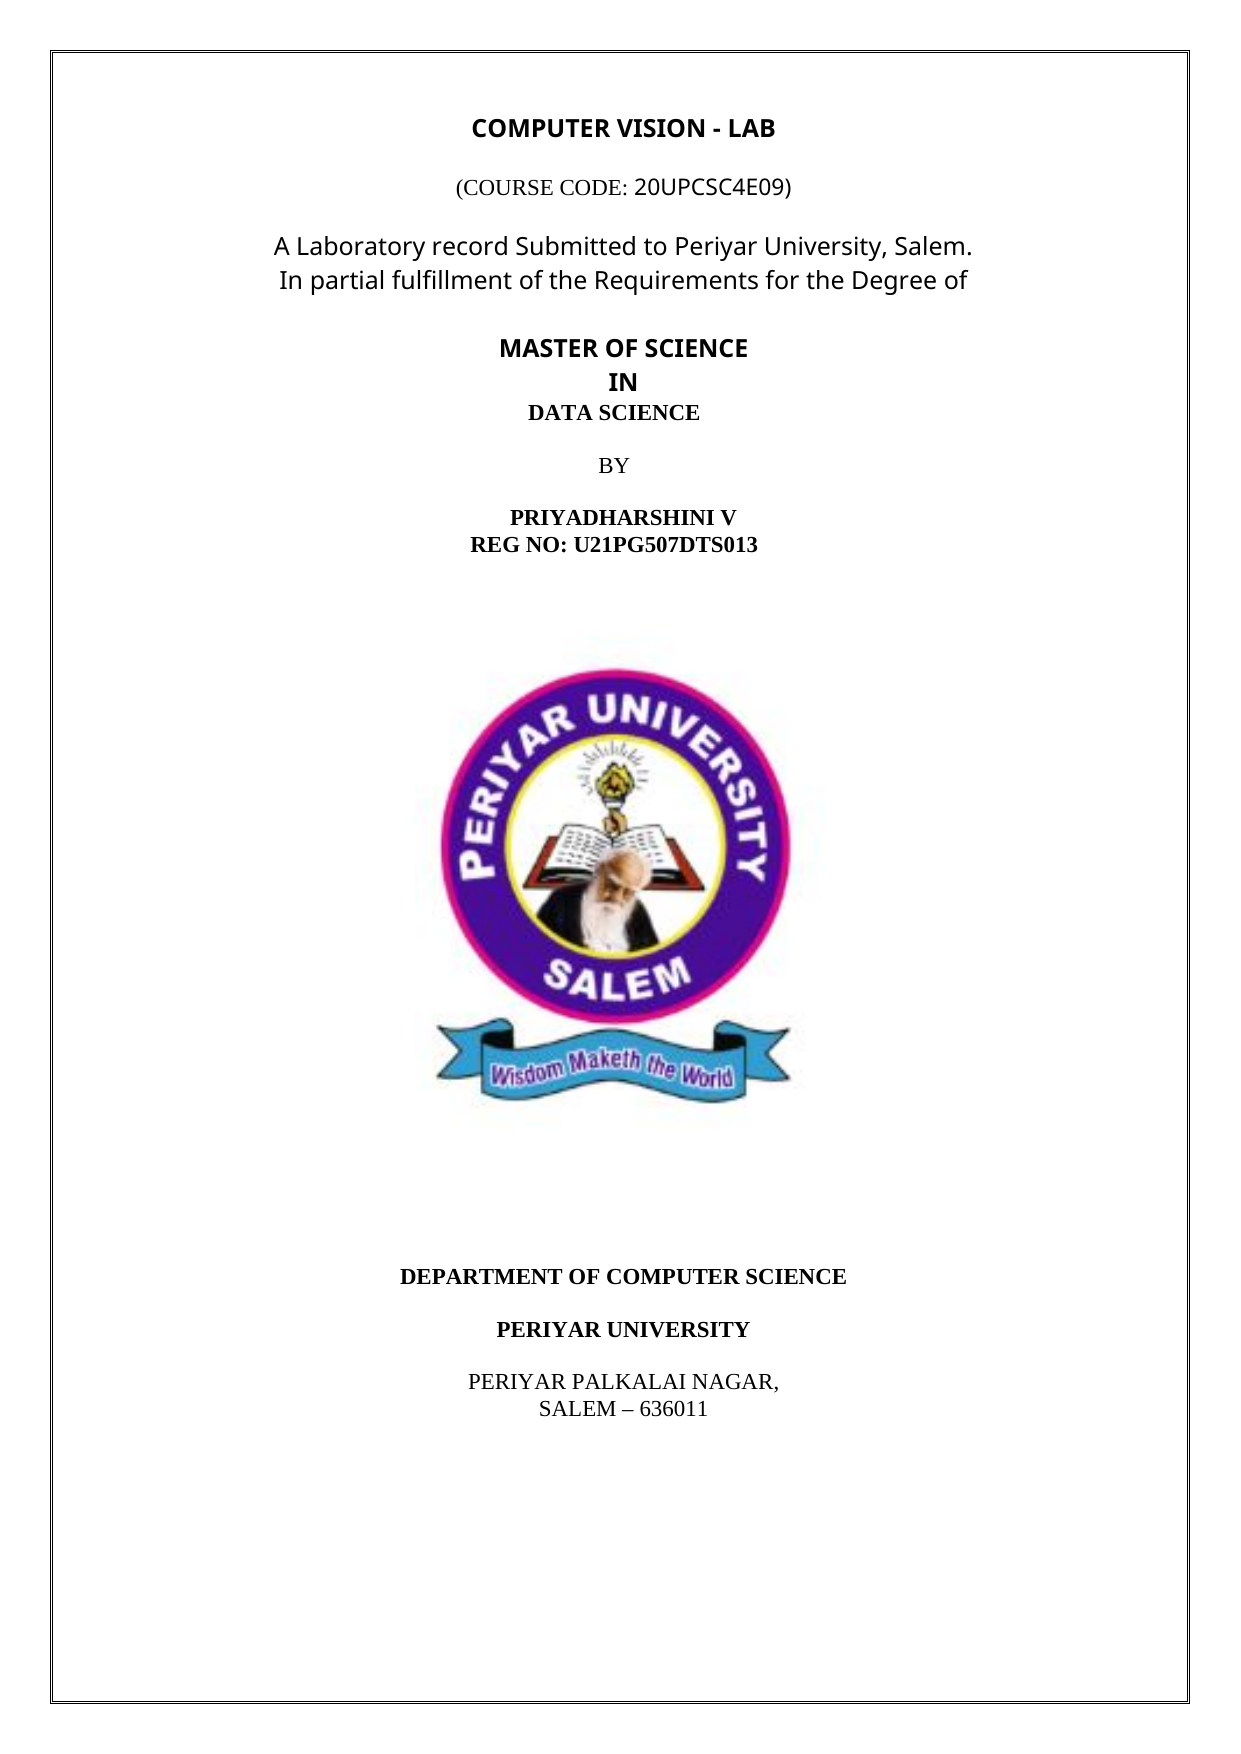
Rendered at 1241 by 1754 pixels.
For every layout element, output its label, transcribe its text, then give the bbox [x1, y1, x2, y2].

picture [414, 636, 833, 1132]
text PRIYADHARSHINI V [75, 504, 1172, 531]
text PERIYAR UNIVERSITY [75, 1316, 1172, 1342]
text REG NO: U21PG507DTS013 [56, 531, 1172, 557]
text DATA SCIENCE [56, 399, 1172, 425]
text SALEM – 636011 [75, 1395, 1172, 1421]
text BY [56, 452, 1172, 478]
text In partial fulfillment of the Requirements for the Degree of [75, 263, 1172, 297]
text A Laboratory record Submitted to Periyar University, Salem. [75, 229, 1172, 263]
text COMPUTER VISION - LAB [75, 111, 1172, 145]
text PERIYAR PALKALAI NAGAR, [75, 1368, 1172, 1395]
text MASTER OF SCIENCE [75, 331, 1172, 365]
text (COURSE CODE: 20UPCSC4E09) [75, 171, 1172, 202]
text IN [75, 365, 1172, 399]
text DEPARTMENT OF COMPUTER SCIENCE [75, 1263, 1172, 1289]
